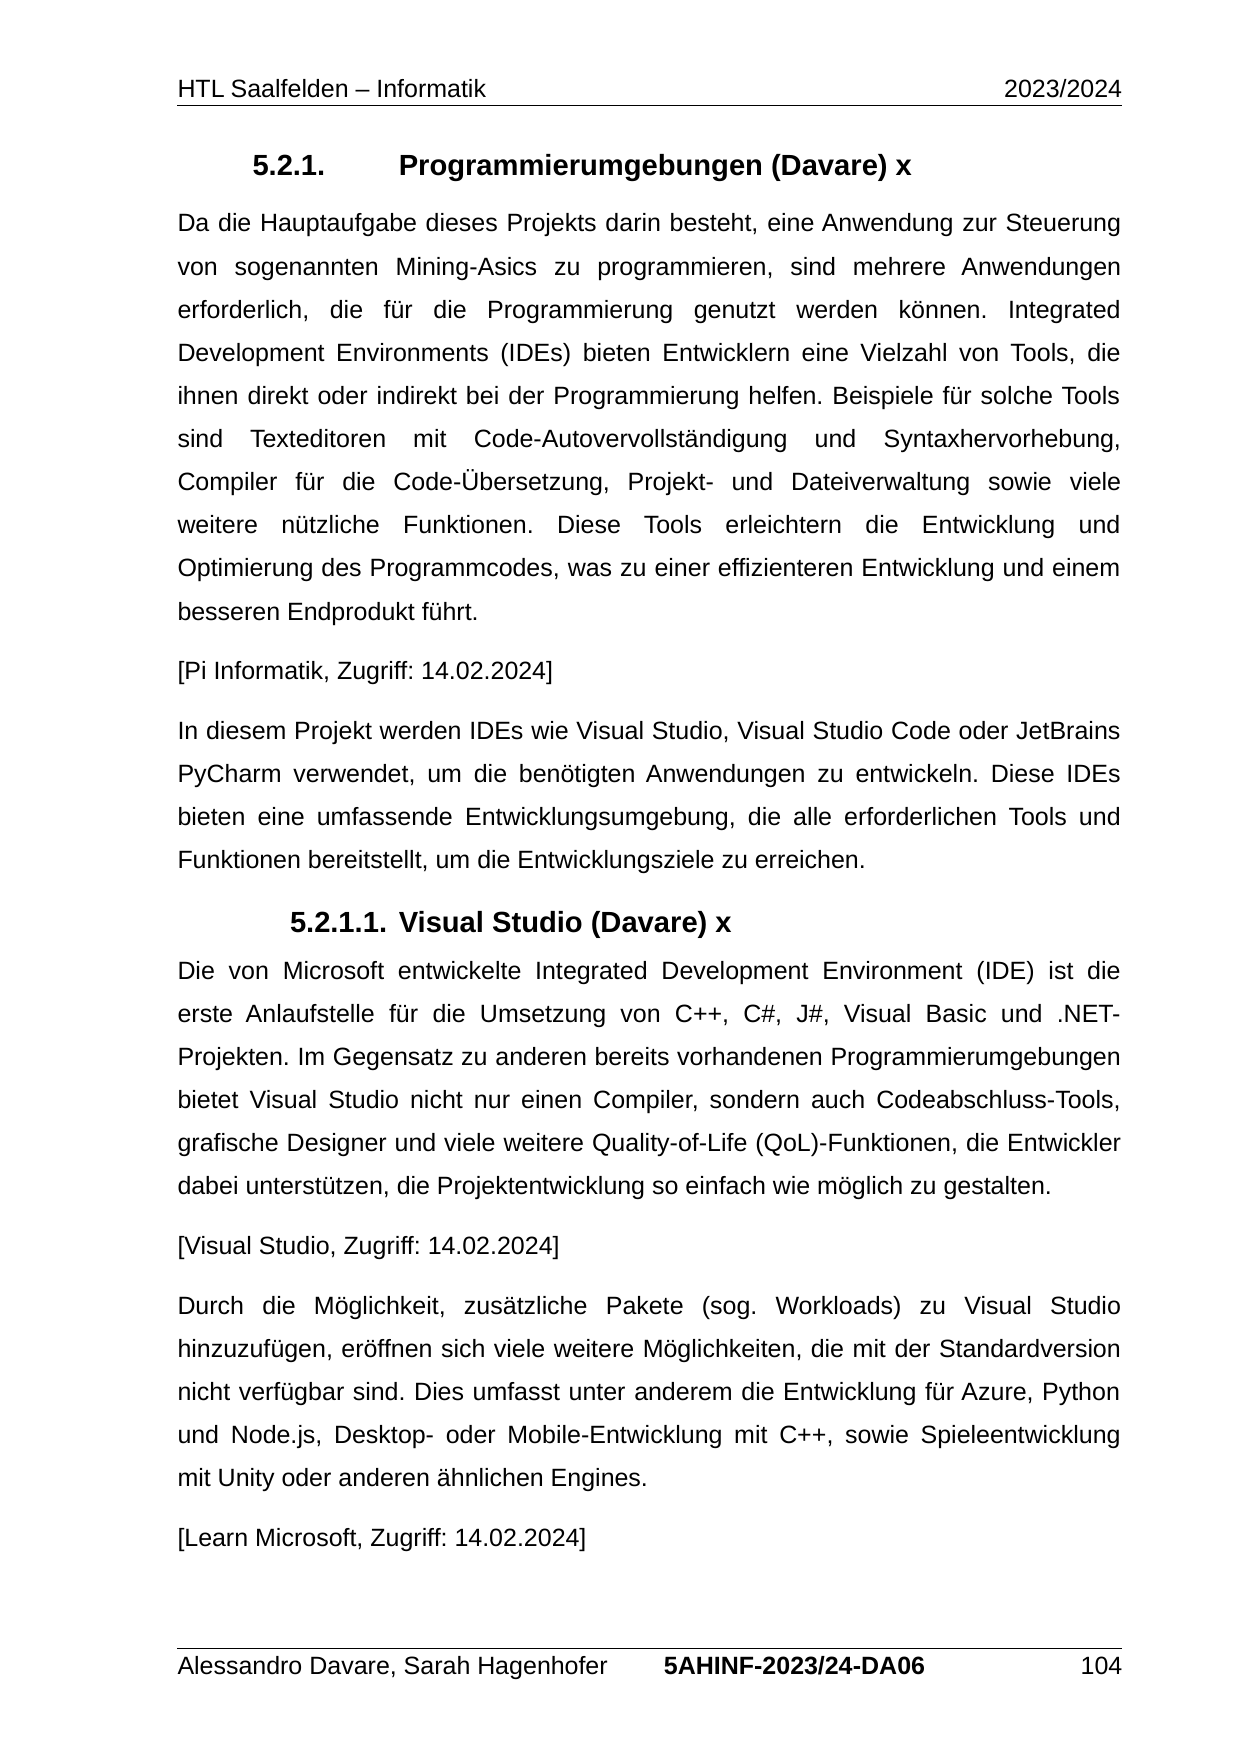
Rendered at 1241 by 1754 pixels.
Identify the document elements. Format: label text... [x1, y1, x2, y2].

text Durch die Möglichkeit, zusätzliche Pakete (sog. Workloads) zu Visual Studio hinzuzufügen, eröffnen sich viele weitere Möglichkeiten, die mit der Standardversion nicht verfügbar sind. Dies umfasst unter anderem die Entwicklung für Azure, Python und Node.js, Desktop- oder Mobile-Entwicklung mit C++, sowie Spieleentwicklung mit Unity oder anderen ähnlichen Engines. [177, 1291, 1122, 1492]
text Die von Microsoft entwickelte Integrated Development Environment (IDE) ist die erste Anlaufstelle für die Umsetzung von C++, C#, J#, Visual Basic und .NET-Projekten. Im Gegensatz zu anderen bereits vorhandenen Programmierumgebungen bietet Visual Studio nicht nur einen Compiler, sondern auch Codeabschluss-Tools, grafische Designer und viele weitere Quality-of-Life (QoL)-Funktionen, die Entwickler dabei unterstützen, die Projektentwicklung so einfach wie möglich zu gestalten. [177, 956, 1122, 1200]
subtitle Programmierumgebungen (Davare) x [252, 148, 1122, 181]
subtitle Visual Studio (Davare) x [290, 905, 1122, 939]
text [Pi Informatik, Zugriff: 14.02.2024] [177, 656, 1122, 685]
text [Learn Microsoft, Zugriff: 14.02.2024] [177, 1523, 1122, 1552]
text Da die Hauptaufgabe dieses Projekts darin besteht, eine Anwendung zur Steuerung von sogenannten Mining-Asics zu programmieren, sind mehrere Anwendungen erforderlich, die für die Programmierung genutzt werden können. Integrated Development Environments (IDEs) bieten Entwicklern eine Vielzahl von Tools, die ihnen direkt oder indirekt bei der Programmierung helfen. Beispiele für solche Tools sind Texteditoren mit Code-Autovervollständigung und Syntaxhervorhebung, Compiler für die Code-Übersetzung, Projekt- und Dateiverwaltung sowie viele weitere nützliche Funktionen. Diese Tools erleichtern die Entwicklung und Optimierung des Programmcodes, was zu einer effizienteren Entwicklung und einem besseren Endprodukt führt. [177, 208, 1122, 625]
text [Visual Studio, Zugriff: 14.02.2024] [177, 1231, 1122, 1260]
text In diesem Projekt werden IDEs wie Visual Studio, Visual Studio Code oder JetBrains PyCharm verwendet, um die benötigten Anwendungen zu entwickeln. Diese IDEs bieten eine umfassende Entwicklungsumgebung, die alle erforderlichen Tools und Funktionen bereitstellt, um die Entwicklungsziele zu erreichen. [177, 716, 1122, 874]
